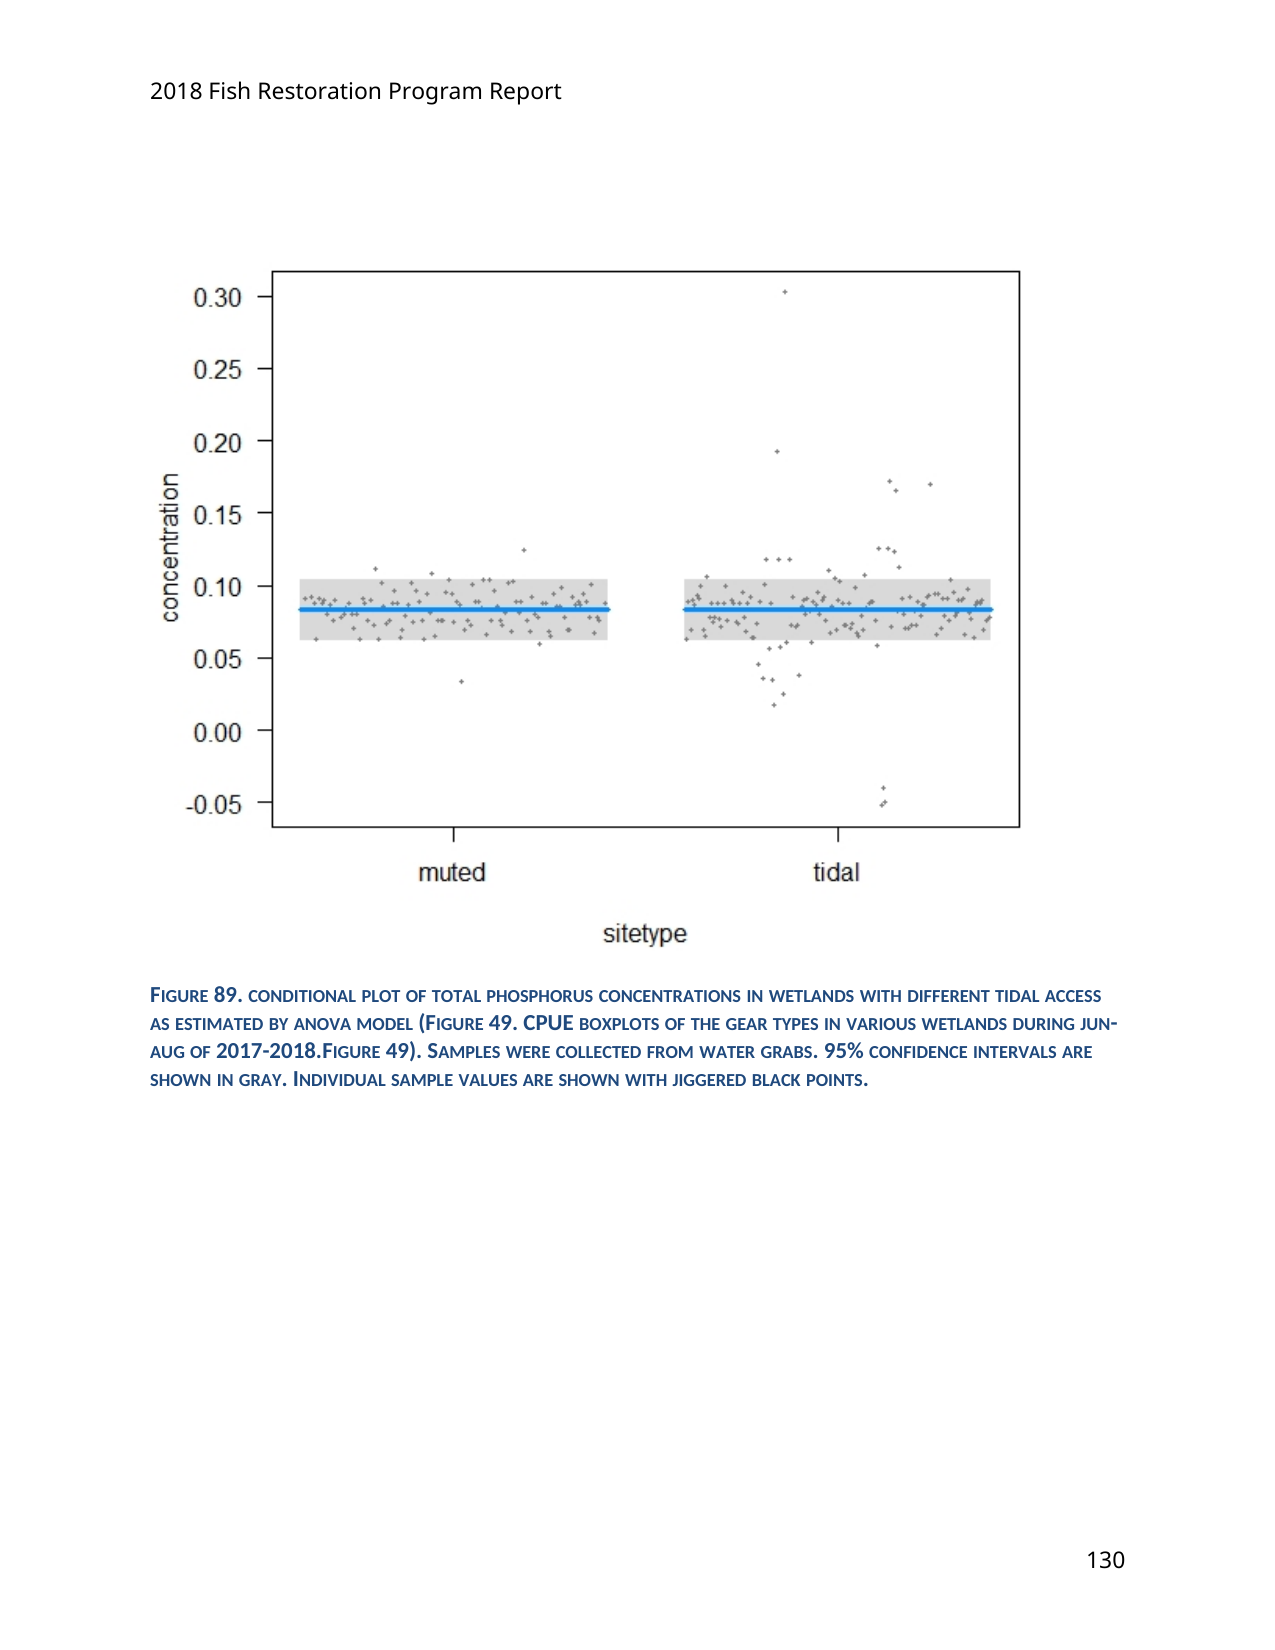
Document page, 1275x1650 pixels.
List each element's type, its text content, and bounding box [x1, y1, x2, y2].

picture [150, 150, 1083, 980]
text Figure . conditional plot of total phosphorus concentrations in wetlands with different tidal access as estimated by anova model (Figure 51). Samples were collected from water grabs. 95% confidence intervals are shown in gray. Individual sample values are shown with jiggered black points. [150, 980, 1125, 1092]
